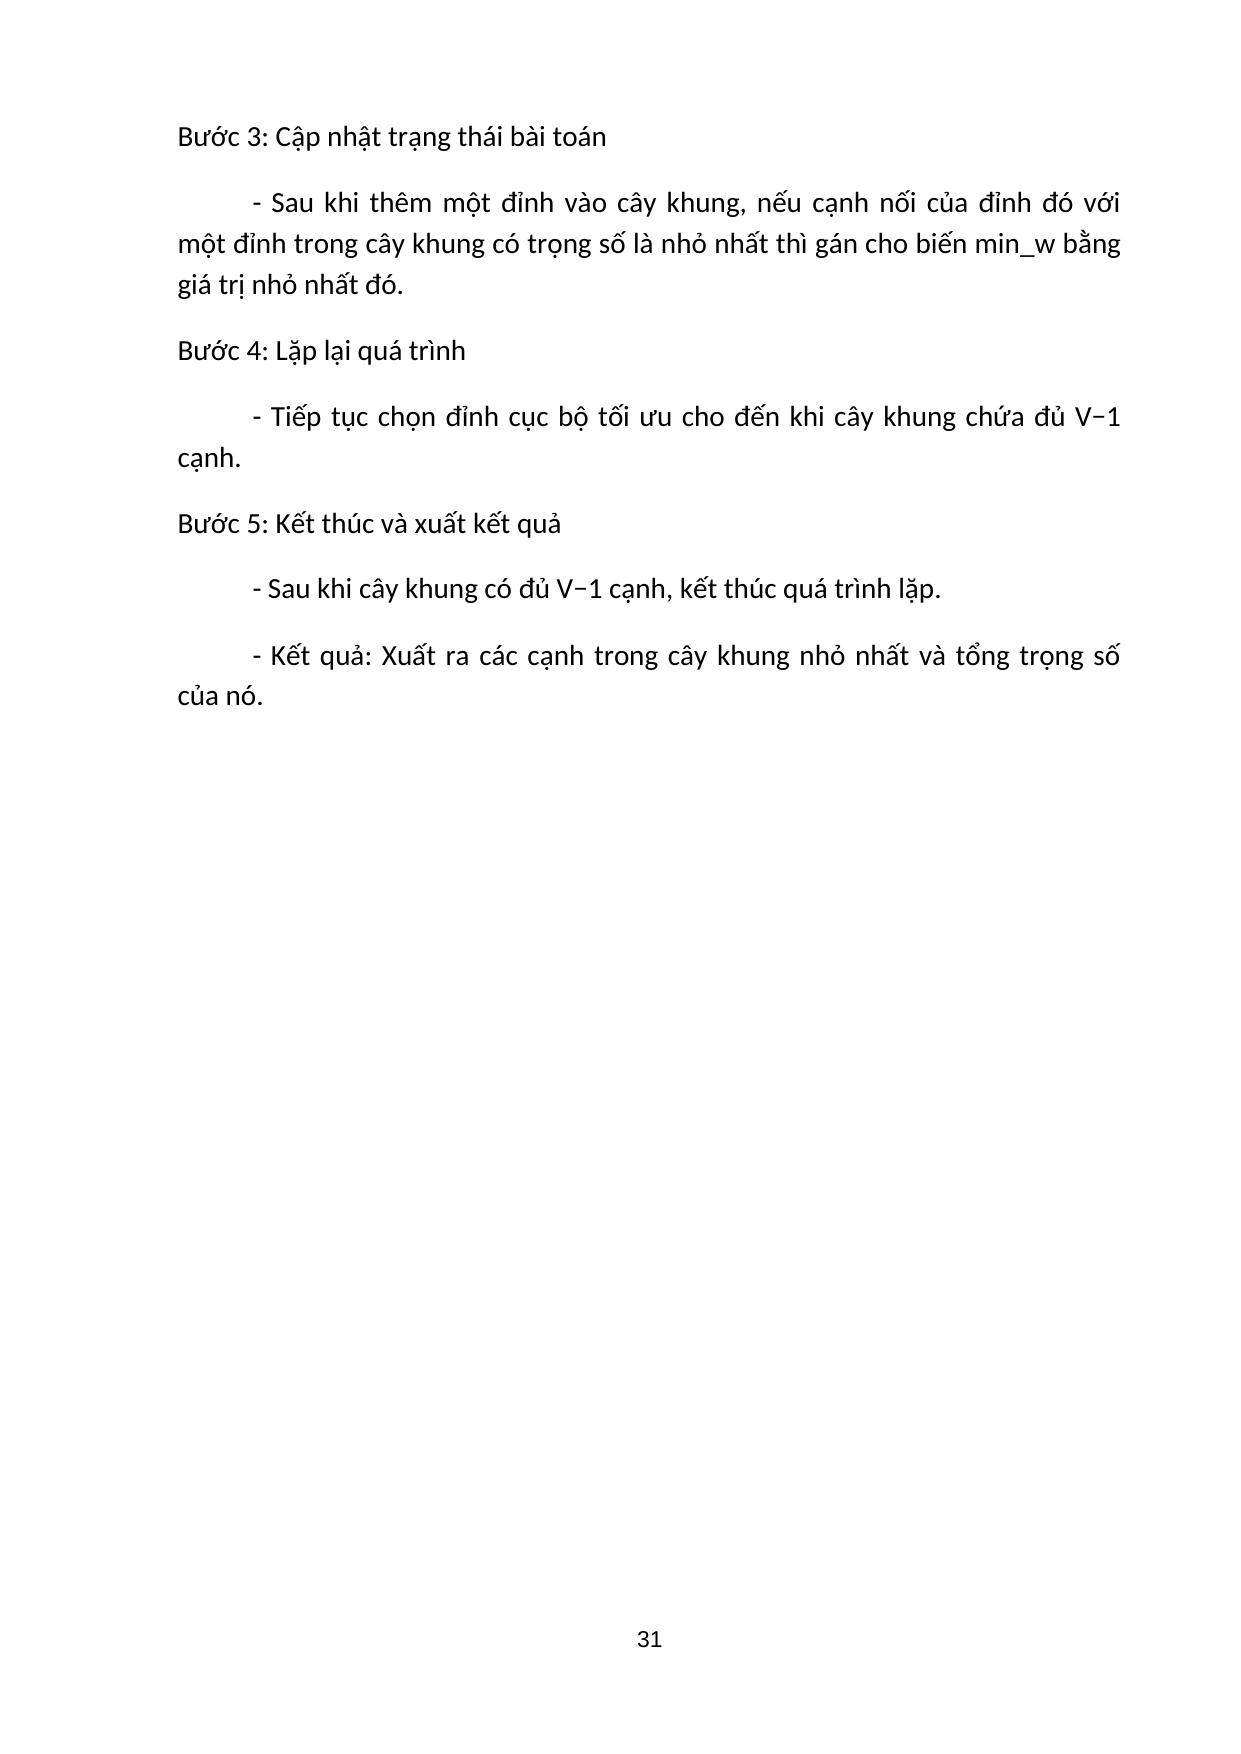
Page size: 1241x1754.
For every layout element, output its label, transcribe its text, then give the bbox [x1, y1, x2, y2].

text - Kết quả: Xuất ra các cạnh trong cây khung nhỏ nhất và tổng trọng số của nó. [177, 637, 1122, 713]
text - Sau khi thêm một đỉnh vào cây khung, nếu cạnh nối của đỉnh đó với một đỉnh trong cây khung có trọng số là nhỏ nhất thì gán cho biến min_w bằng giá trị nhỏ nhất đó. [177, 184, 1122, 302]
text - Tiếp tục chọn đỉnh cục bộ tối ưu cho đến khi cây khung chứa đủ V−1 cạnh. [177, 398, 1122, 474]
text Bước 4: Lặp lại quá trình [177, 332, 1122, 367]
text Bước 3: Cập nhật trạng thái bài toán [177, 118, 1122, 154]
text - Sau khi cây khung có đủ V−1 cạnh, kết thúc quá trình lặp. [177, 571, 1122, 606]
text Bước 5: Kết thúc và xuất kết quả [177, 505, 1122, 540]
